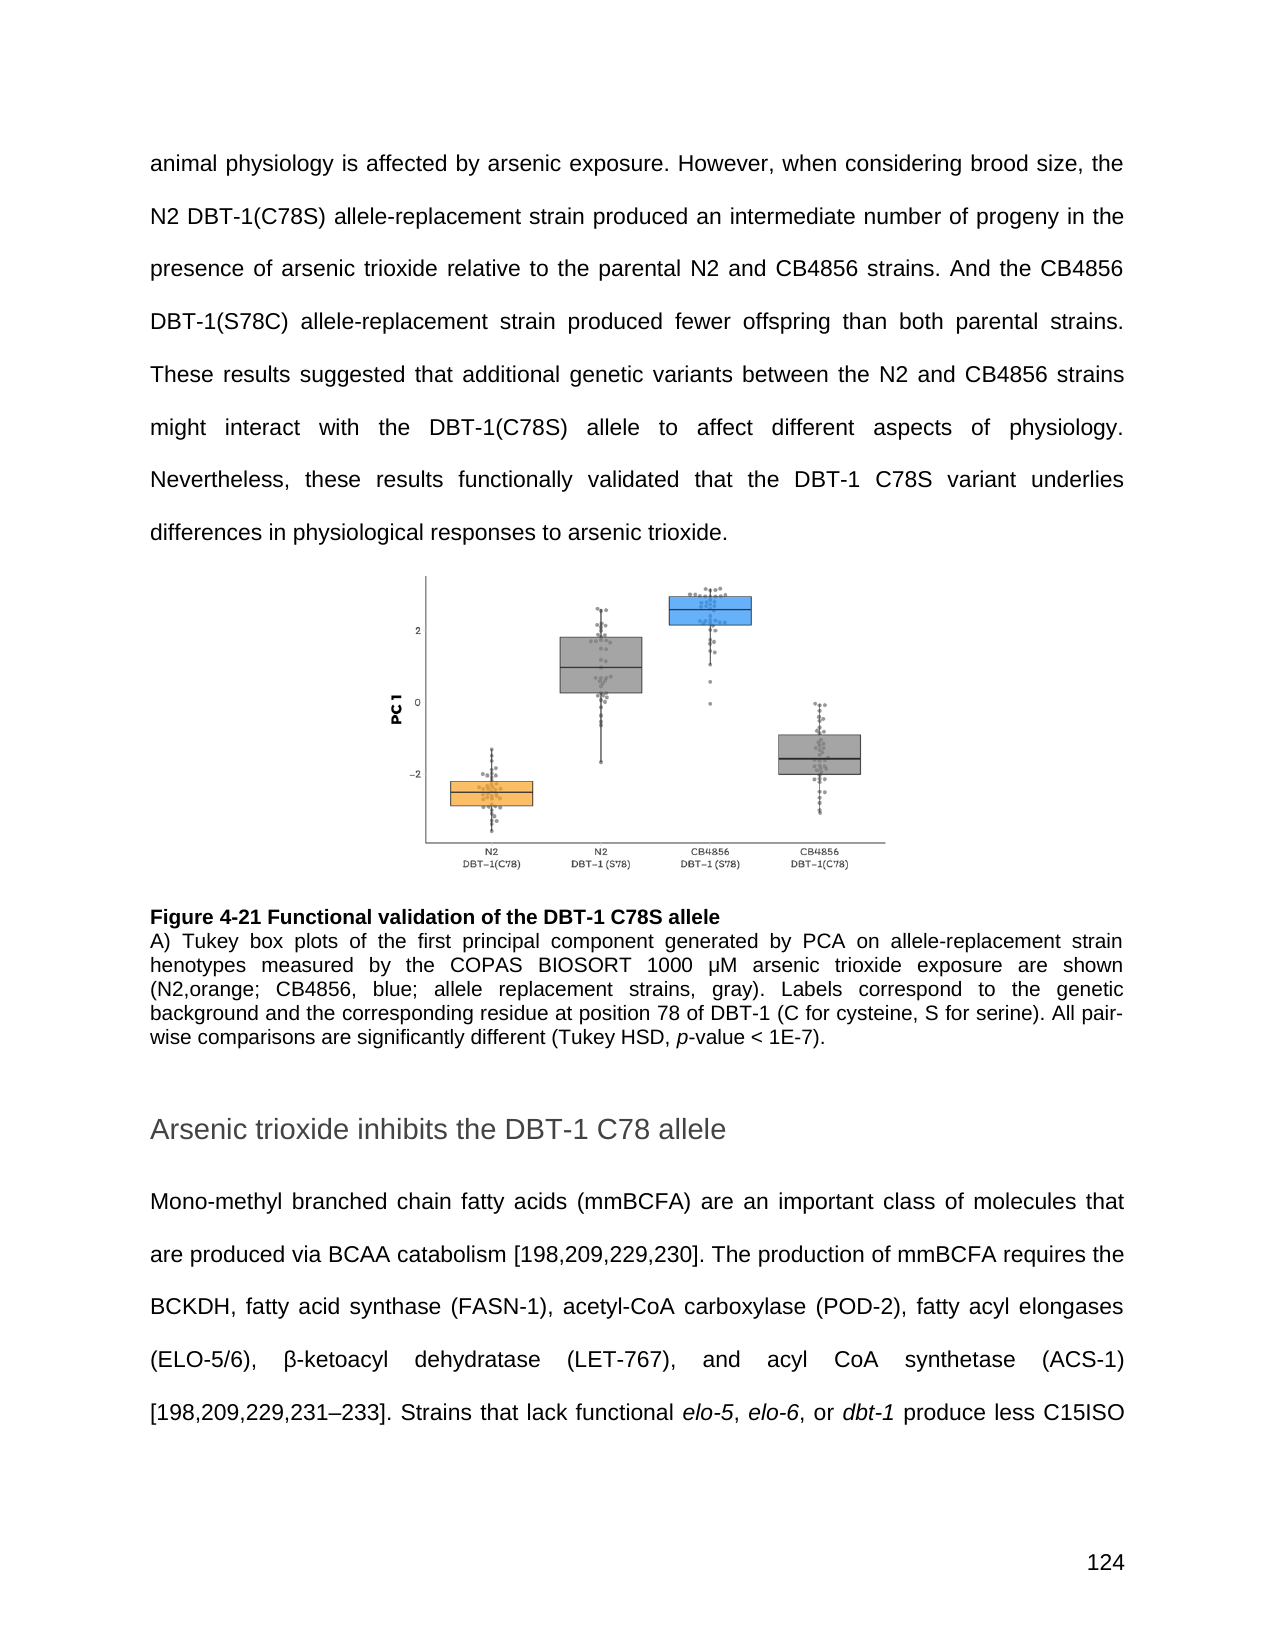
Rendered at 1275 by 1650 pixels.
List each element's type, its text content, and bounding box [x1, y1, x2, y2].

picture [385, 571, 890, 874]
subtitle Arsenic trioxide inhibits the DBT-1 C78 allele [150, 1112, 1125, 1146]
text A) Tukey box plots of the first principal component generated by PCA on allele-replacement strain henotypes measured by the COPAS BIOSORT 1000 μM arsenic trioxide exposure are shown (N2,orange; CB4856, blue; allele replacement strains, gray). Labels correspond to the genetic background and the corresponding residue at position 78 of DBT-1 (C for cysteine, S for serine). All pair-wise comparisons are significantly different (Tukey HSD, p-value < 1E-7). [150, 929, 1125, 1049]
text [150, 1188, 1125, 1425]
text Figure 4-3 Functional validation of the DBT-1 C78S allele [150, 905, 1125, 929]
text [150, 150, 1125, 545]
